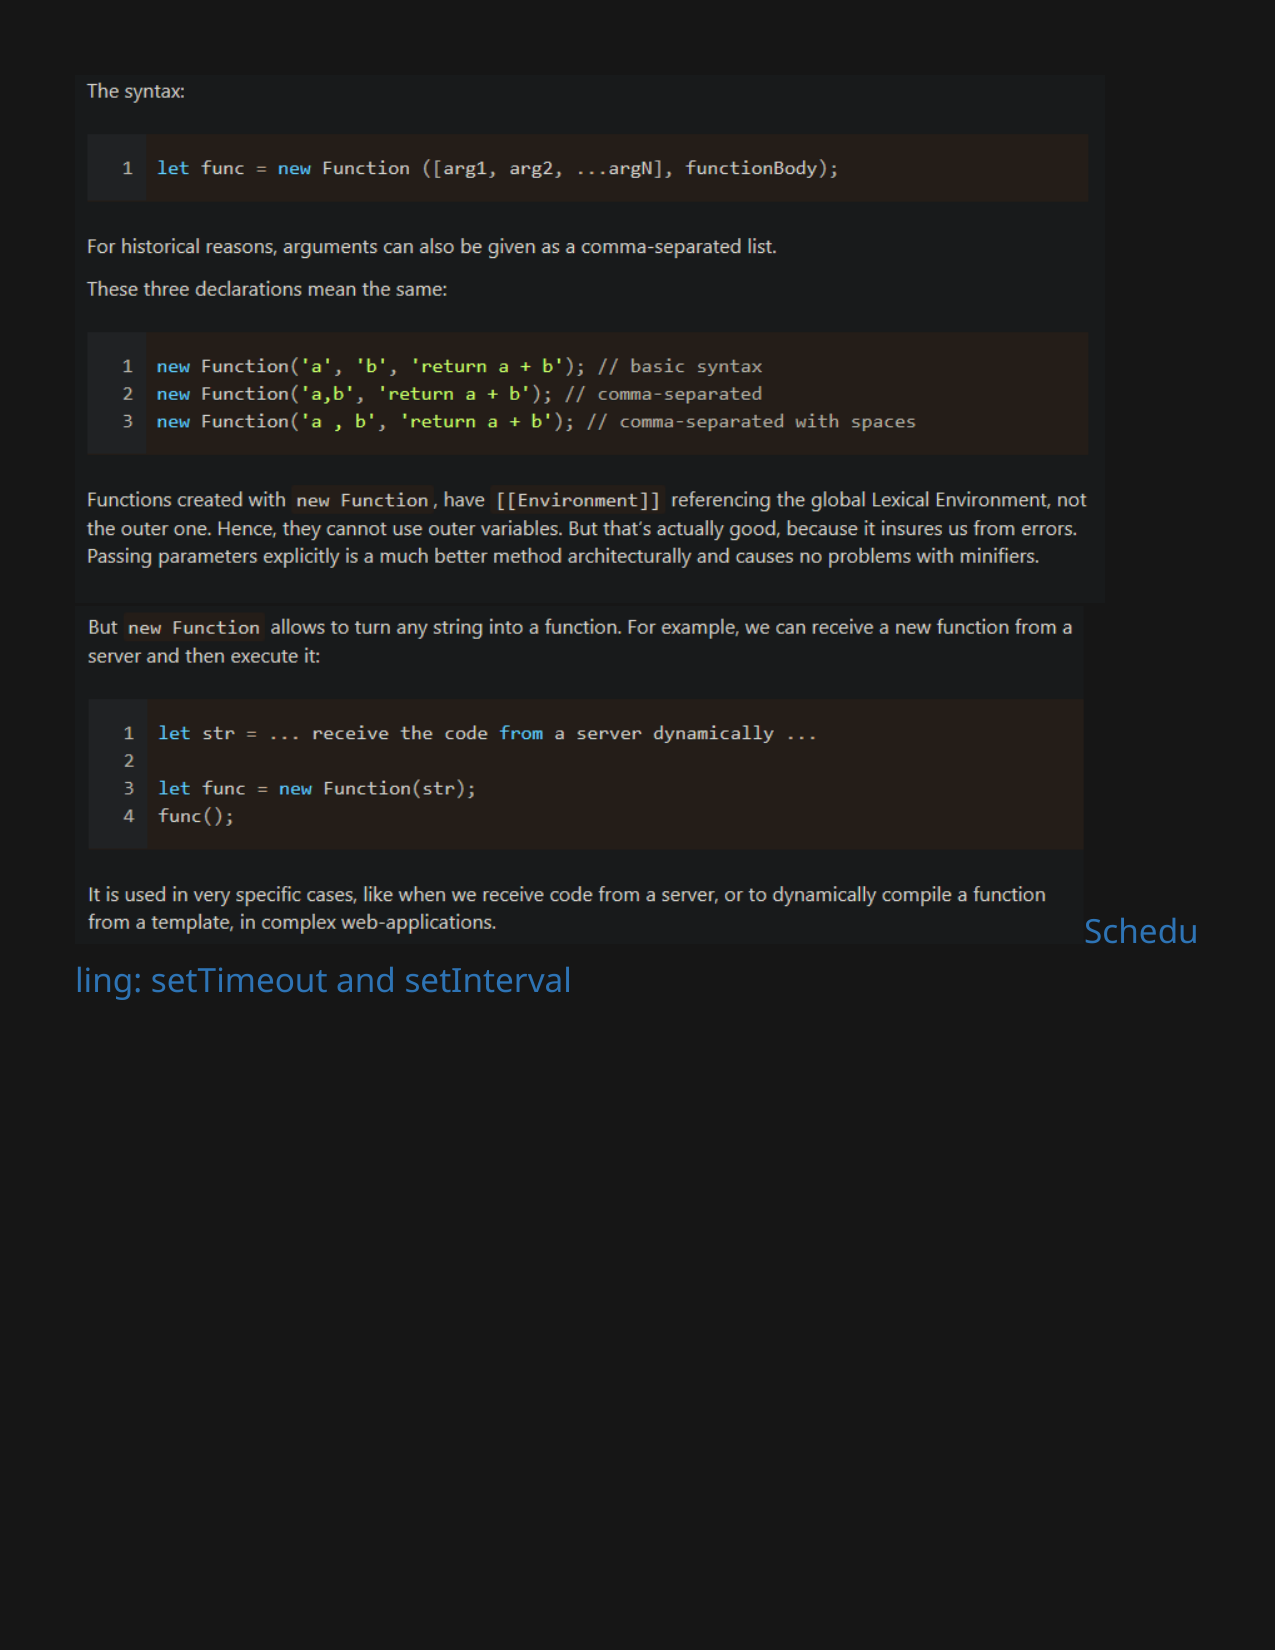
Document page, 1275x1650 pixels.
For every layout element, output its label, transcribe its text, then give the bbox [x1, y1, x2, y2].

picture [75, 606, 1084, 944]
picture [75, 75, 1105, 603]
